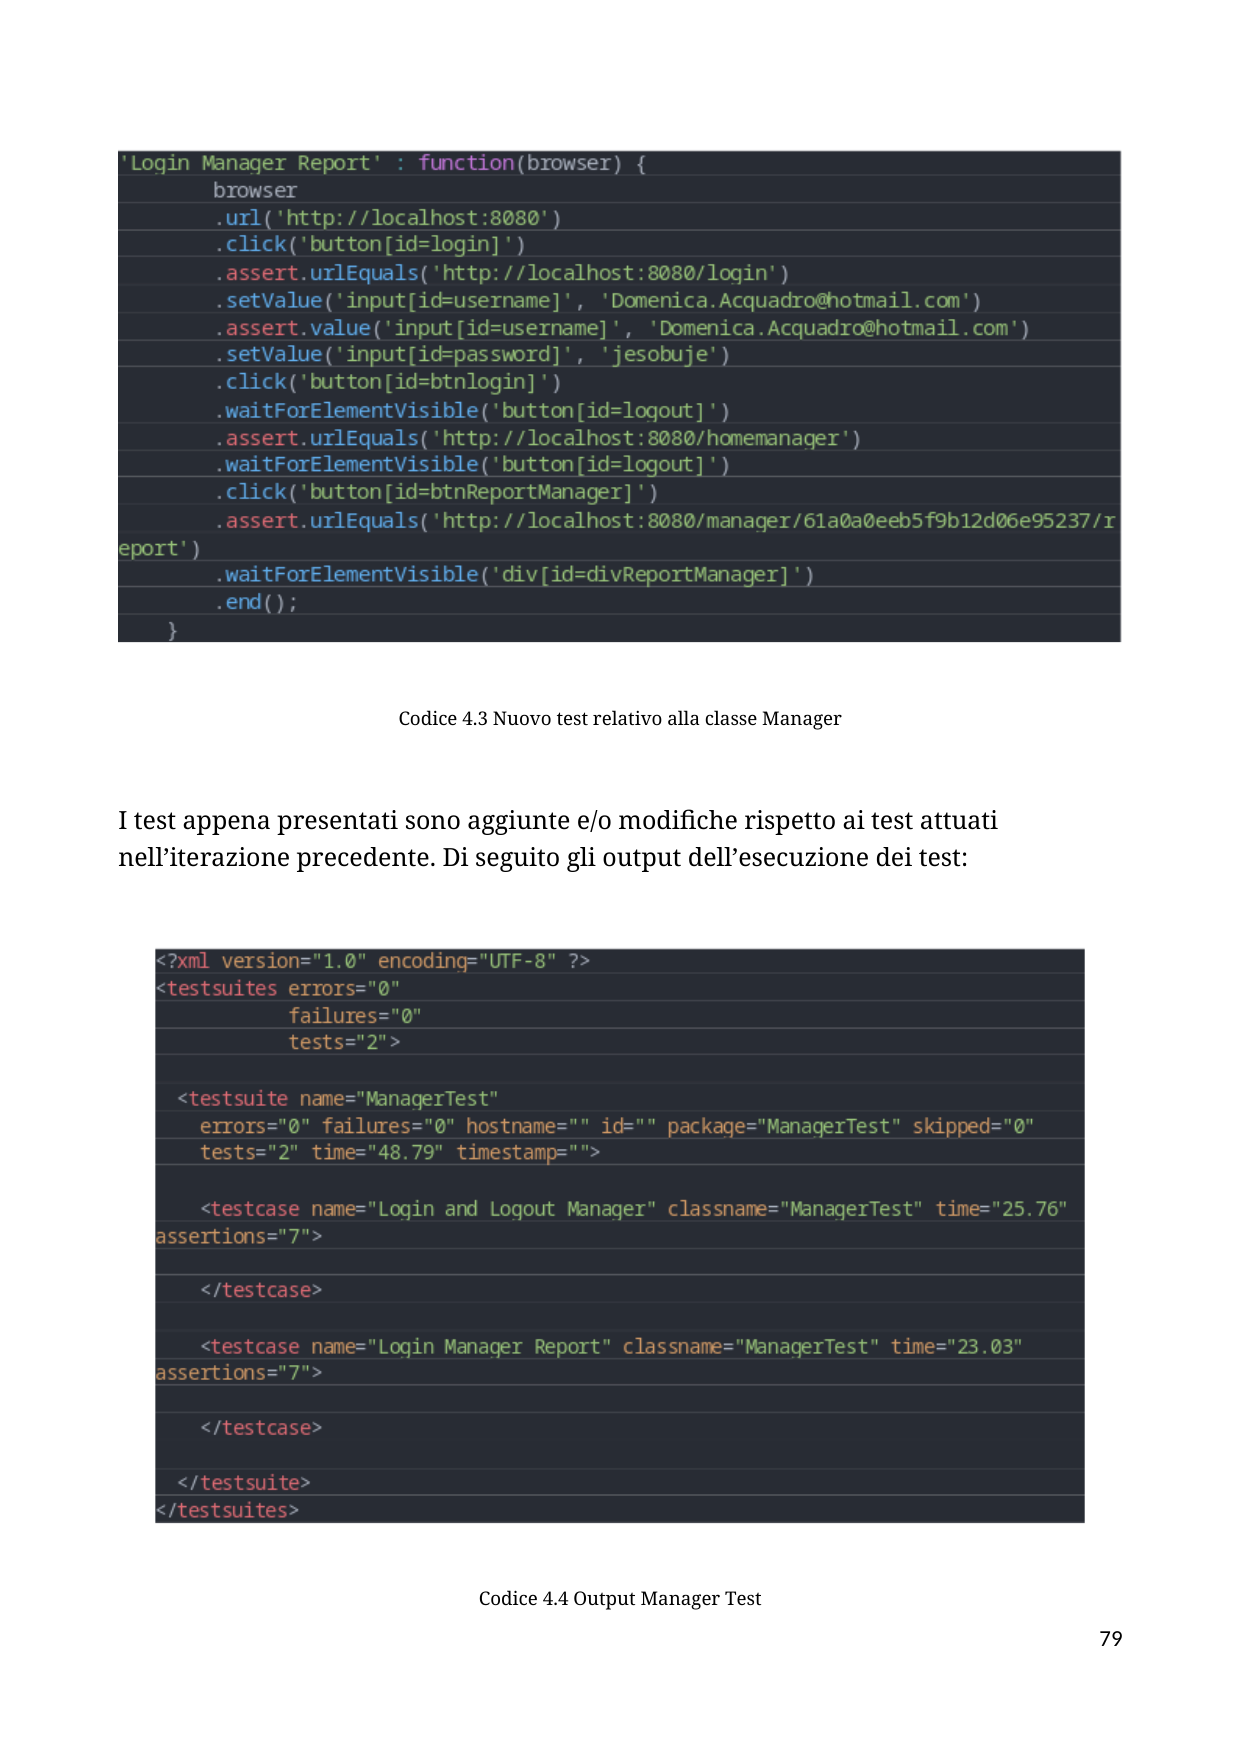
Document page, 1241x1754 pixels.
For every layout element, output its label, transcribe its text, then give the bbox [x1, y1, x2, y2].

text Codice 4.3 Nuovo test relativo alla classe Manager [118, 705, 1122, 730]
text Codice 4.4 Output Manager Test [118, 1586, 1122, 1611]
text I test appena presentati sono aggiunte e/o modifiche rispetto ai test attuati nell’iterazione precedente. Di seguito gli output dell’esecuzione dei test: [118, 802, 1122, 873]
